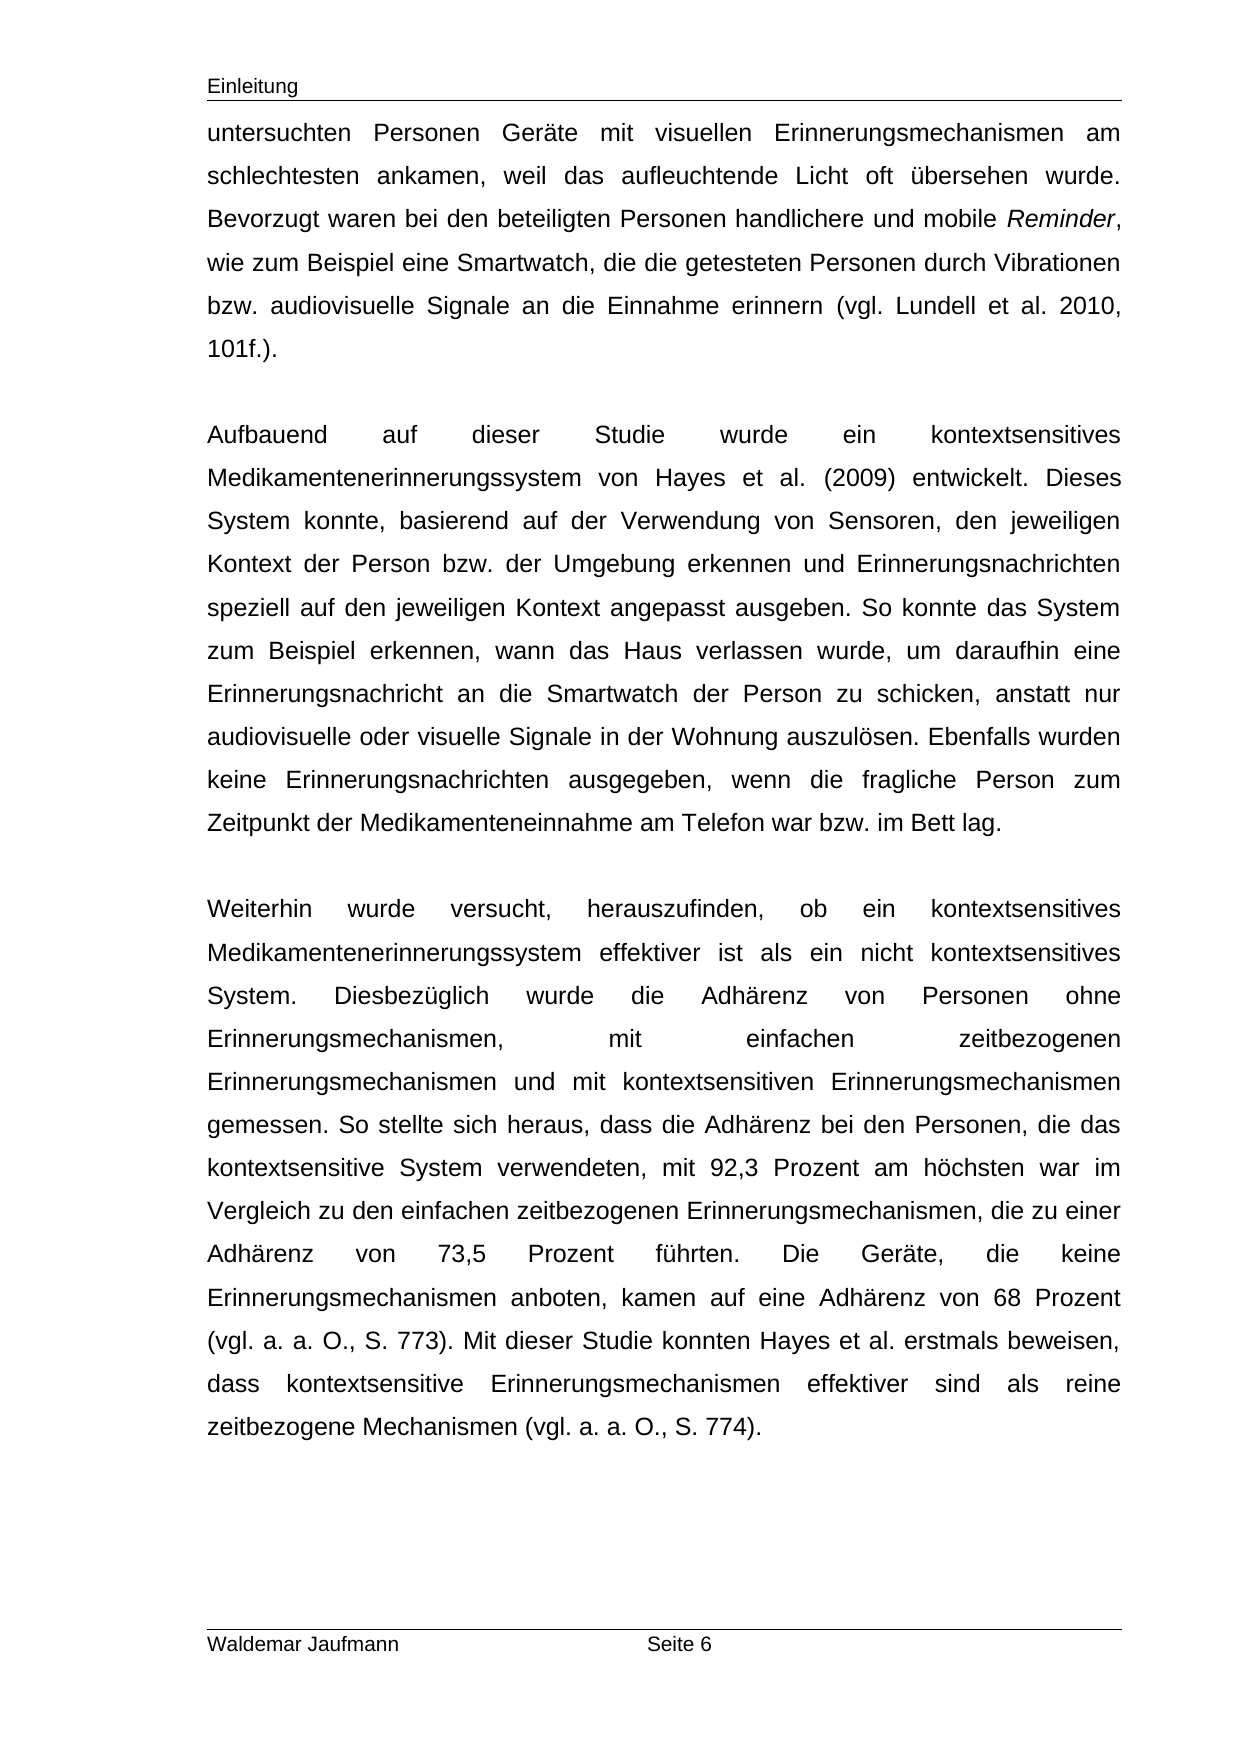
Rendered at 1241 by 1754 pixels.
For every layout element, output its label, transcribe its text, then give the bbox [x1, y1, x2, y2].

text Aufbauend auf dieser Studie wurde ein kontextsensitives Medikamentenerinnerungssystem von Hayes et al. (2009) entwickelt. Dieses System konnte, basierend auf der Verwendung von Sensoren, den jeweiligen Kontext der Person bzw. der Umgebung erkennen und Erinnerungsnachrichten speziell auf den jeweiligen Kontext angepasst ausgeben. So konnte das System zum Beispiel erkennen, wann das Haus verlassen wurde, um daraufhin eine Erinnerungsnachricht an die Smartwatch der Person zu schicken, anstatt nur audiovisuelle oder visuelle Signale in der Wohnung auszulösen. Ebenfalls wurden keine Erinnerungsnachrichten ausgegeben, wenn die fragliche Person zum Zeitpunkt der Medikamenteneinnahme am Telefon war bzw. im Bett lag. [207, 420, 1122, 837]
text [207, 118, 1122, 362]
text Weiterhin wurde versucht, herauszufinden, ob ein kontextsensitives Medikamentenerinnerungssystem effektiver ist als ein nicht kontextsensitives System. Diesbezüglich wurde die Adhärenz von Personen ohne Erinnerungsmechanismen, mit einfachen zeitbezogenen Erinnerungsmechanismen und mit kontextsensitiven Erinnerungsmechanismen gemessen. So stellte sich heraus, dass die Adhärenz bei den Personen, die das kontextsensitive System verwendeten, mit 92,3 Prozent am höchsten war im Vergleich zu den einfachen zeitbezogenen Erinnerungsmechanismen, die zu einer Adhärenz von 73,5 Prozent führten. Die Geräte, die keine Erinnerungsmechanismen anboten, kamen auf eine Adhärenz von 68 Prozent (vgl. a. a. O., S. 773). Mit dieser Studie konnten Hayes et al. erstmals beweisen, dass kontextsensitive Erinnerungsmechanismen effektiver sind als reine zeitbezogene Mechanismen (vgl. a. a. O., S. 774). [207, 894, 1122, 1441]
